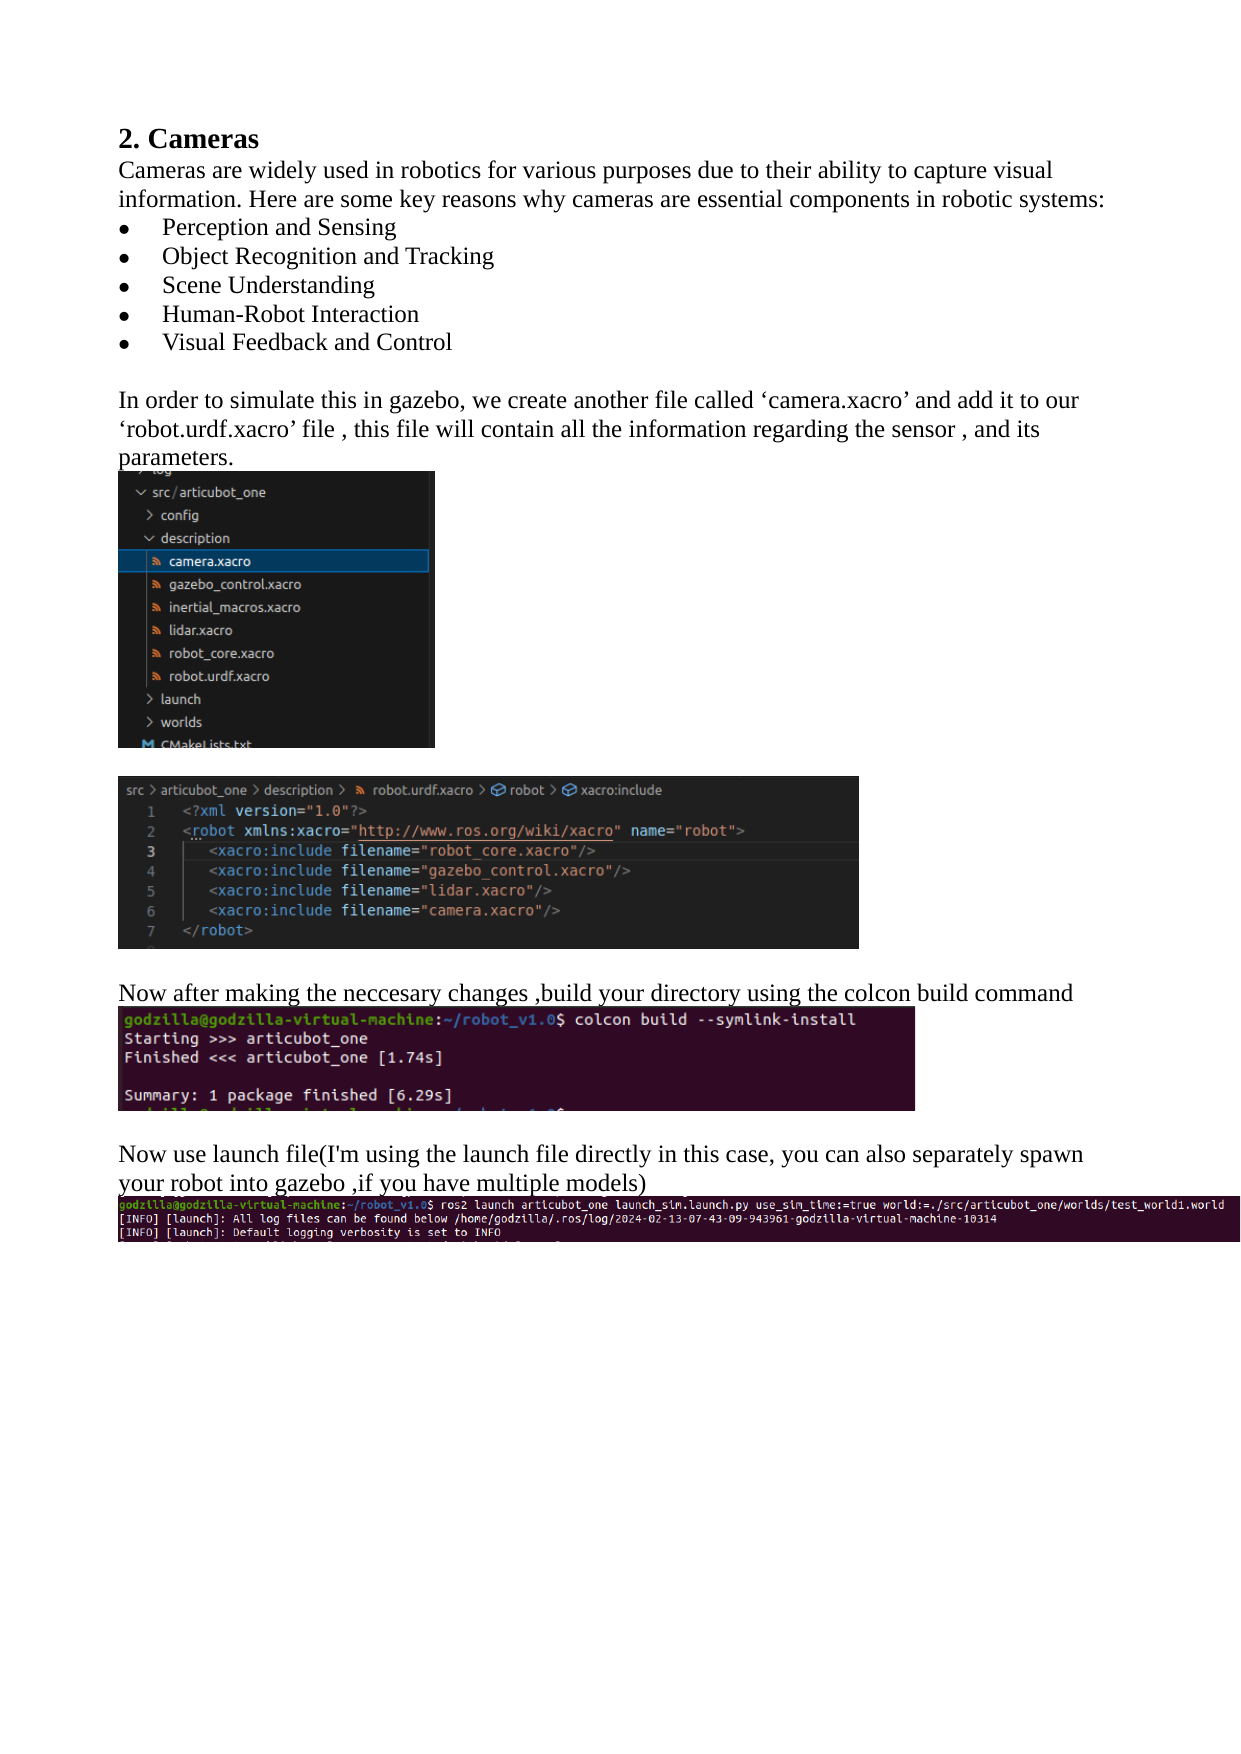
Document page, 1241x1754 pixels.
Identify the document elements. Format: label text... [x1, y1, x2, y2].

picture [118, 776, 859, 949]
picture [118, 1196, 1241, 1242]
list Now use launch file(I'm using the launch file directly in this case, you can also separately spawn your robot into gazebo ,if you have multiple models) [118, 1139, 1122, 1196]
list In order to simulate this in gazebo, we create another file called ‘camera.xacro’ and add it to our ‘robot.urdf.xacro’ file , this file will contain all the information regarding the sensor , and its parameters. [118, 385, 1122, 471]
list Scene Understanding [118, 270, 1122, 299]
list Visual Feedback and Control [118, 327, 1122, 356]
list Now after making the neccesary changes ,build your directory using the colcon build command [118, 978, 1122, 1006]
picture [118, 471, 435, 748]
list Object Recognition and Tracking [118, 241, 1122, 270]
list Perception and Sensing [118, 212, 1122, 241]
list Cameras [118, 121, 1122, 155]
list Human-Robot Interaction [118, 299, 1122, 327]
text Cameras are widely used in robotics for various purposes due to their ability to capture visual information. Here are some key reasons why cameras are essential components in robotic systems: [118, 155, 1122, 212]
picture [118, 1006, 915, 1111]
